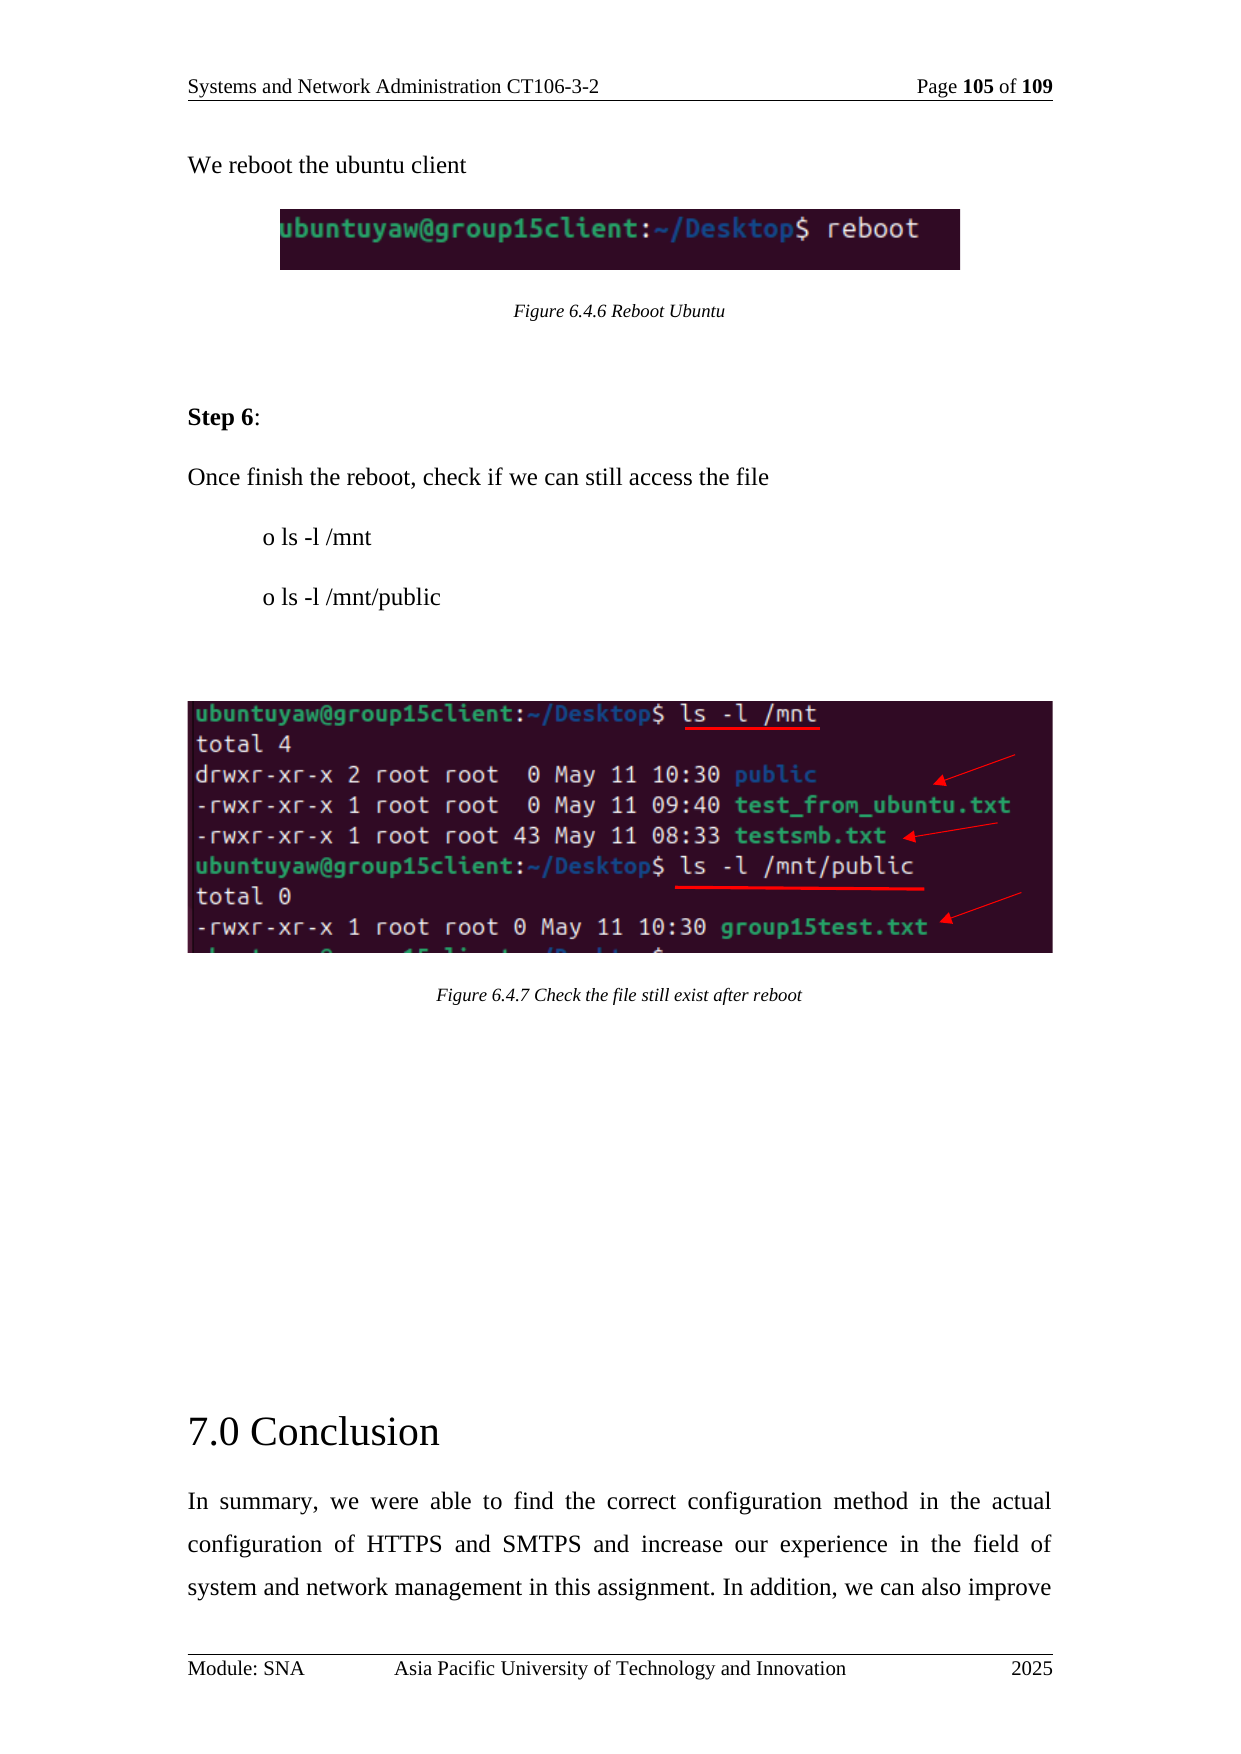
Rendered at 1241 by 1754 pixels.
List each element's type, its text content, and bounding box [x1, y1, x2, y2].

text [187, 1486, 1053, 1601]
text o ls -l /mnt [262, 522, 1053, 551]
text We reboot the ubuntu client [187, 150, 1053, 179]
text Once finish the reboot, check if we can still access the file [187, 462, 1053, 491]
text Figure 6.4.6 Reboot Ubuntu [187, 300, 1053, 322]
text o ls -l /mnt/public [262, 582, 1053, 611]
text Step 6: [187, 402, 1053, 431]
text Figure 6.4.7 Check the file still exist after reboot [187, 984, 1053, 1006]
subtitle 7.0 Conclusion [187, 1406, 1053, 1454]
picture [280, 209, 961, 270]
picture [187, 701, 1053, 953]
